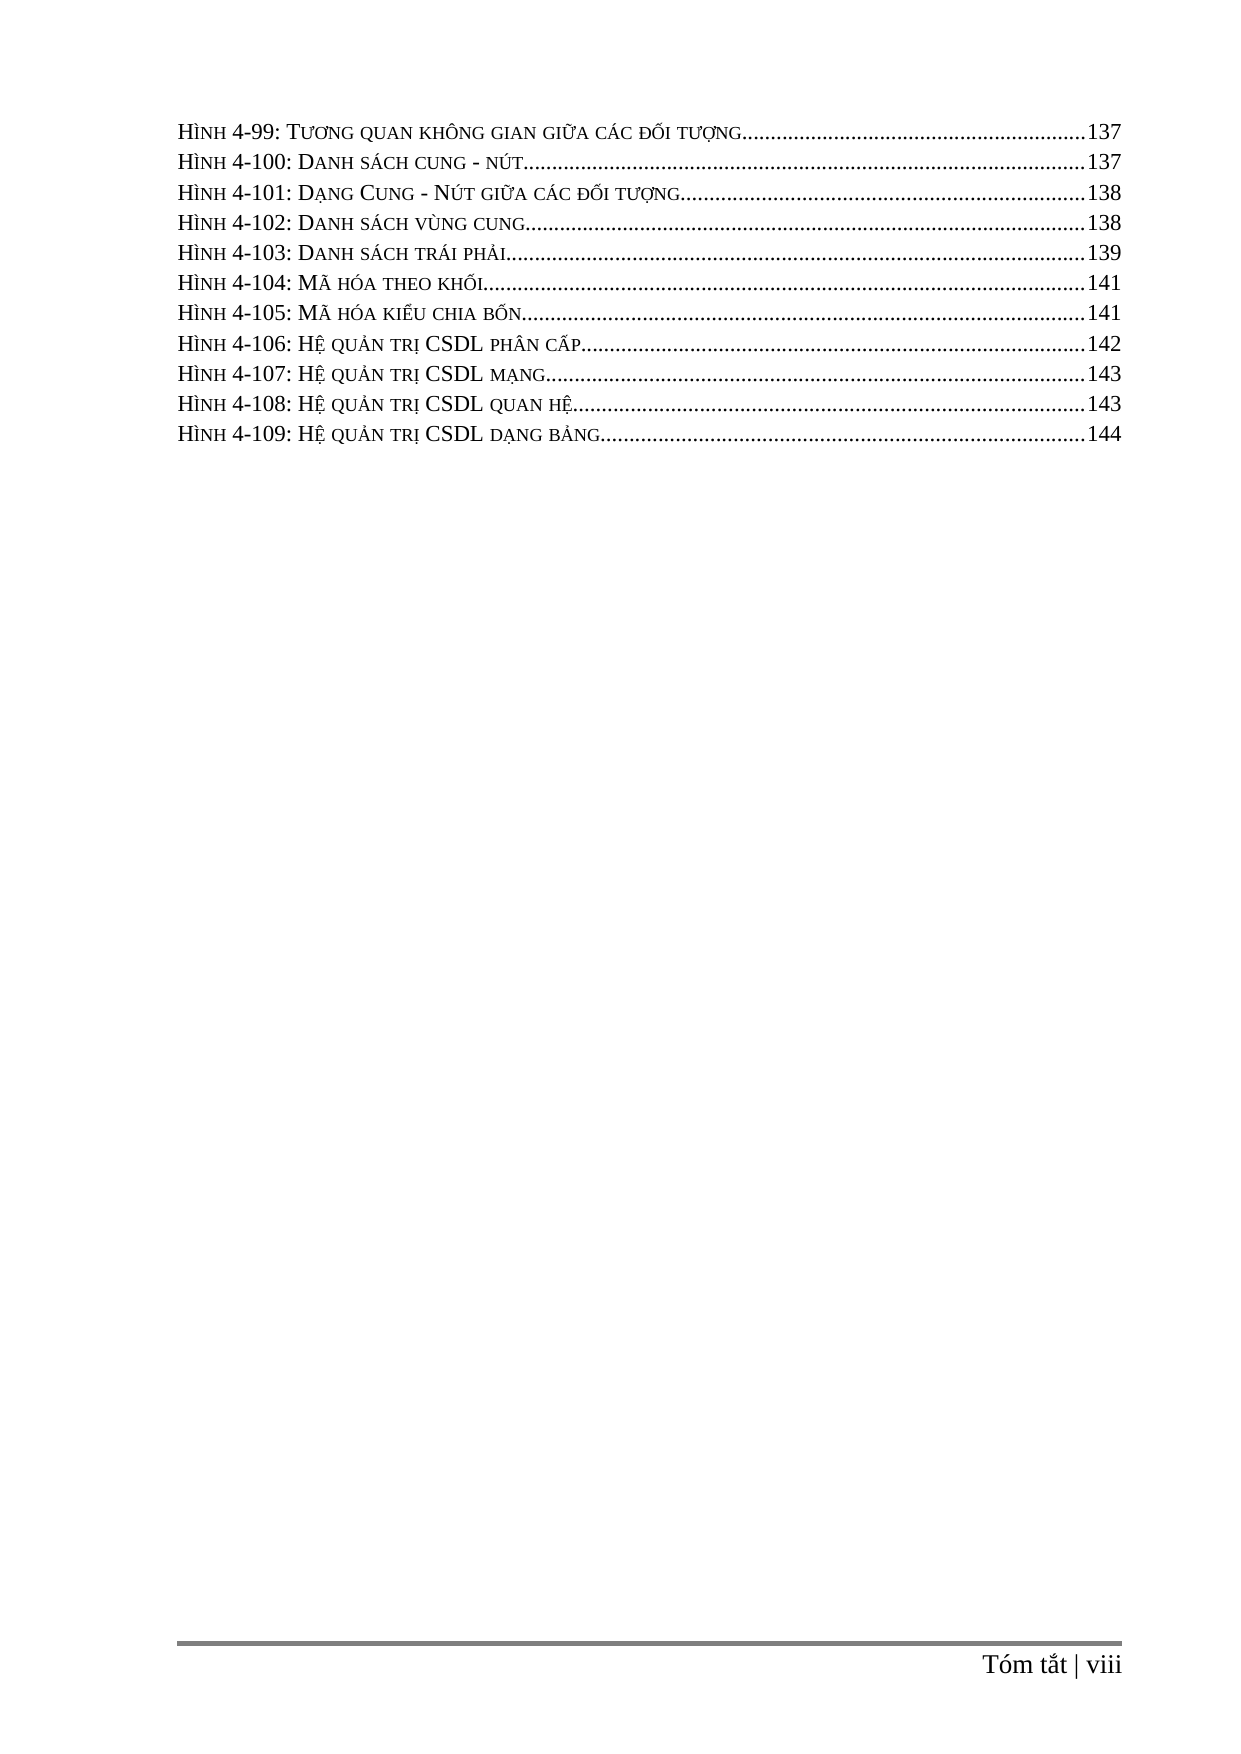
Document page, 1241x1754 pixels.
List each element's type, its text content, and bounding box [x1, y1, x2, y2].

text Hình 4-106: Hệ quản trị CSDL phân cấp 142 [177, 329, 1122, 356]
text Hình 4-104: Mã hóa theo khối 141 [177, 269, 1122, 296]
text Hình 4-103: Danh sách trái phải 139 [177, 239, 1122, 265]
text Hình 4-107: Hệ quản trị CSDL mạng 143 [177, 360, 1122, 386]
text Hình 4-102: Danh sách vùng cung 138 [177, 209, 1122, 235]
text Hình 4-105: Mã hóa kiểu chia bốn 141 [177, 299, 1122, 326]
text Hình 4-100: Danh sách cung - nút 137 [177, 148, 1122, 175]
text Hình 4-101: Dạng Cung - Nút giữa các đối tượng 138 [177, 178, 1122, 205]
text Hình 4-108: Hệ quản trị CSDL quan hệ 143 [177, 390, 1122, 416]
text Hình 4-99: Tương quan không gian giữa các đối tượng 137 [177, 118, 1122, 144]
text Hình 4-109: Hệ quản trị CSDL dạng bảng 144 [177, 420, 1122, 447]
